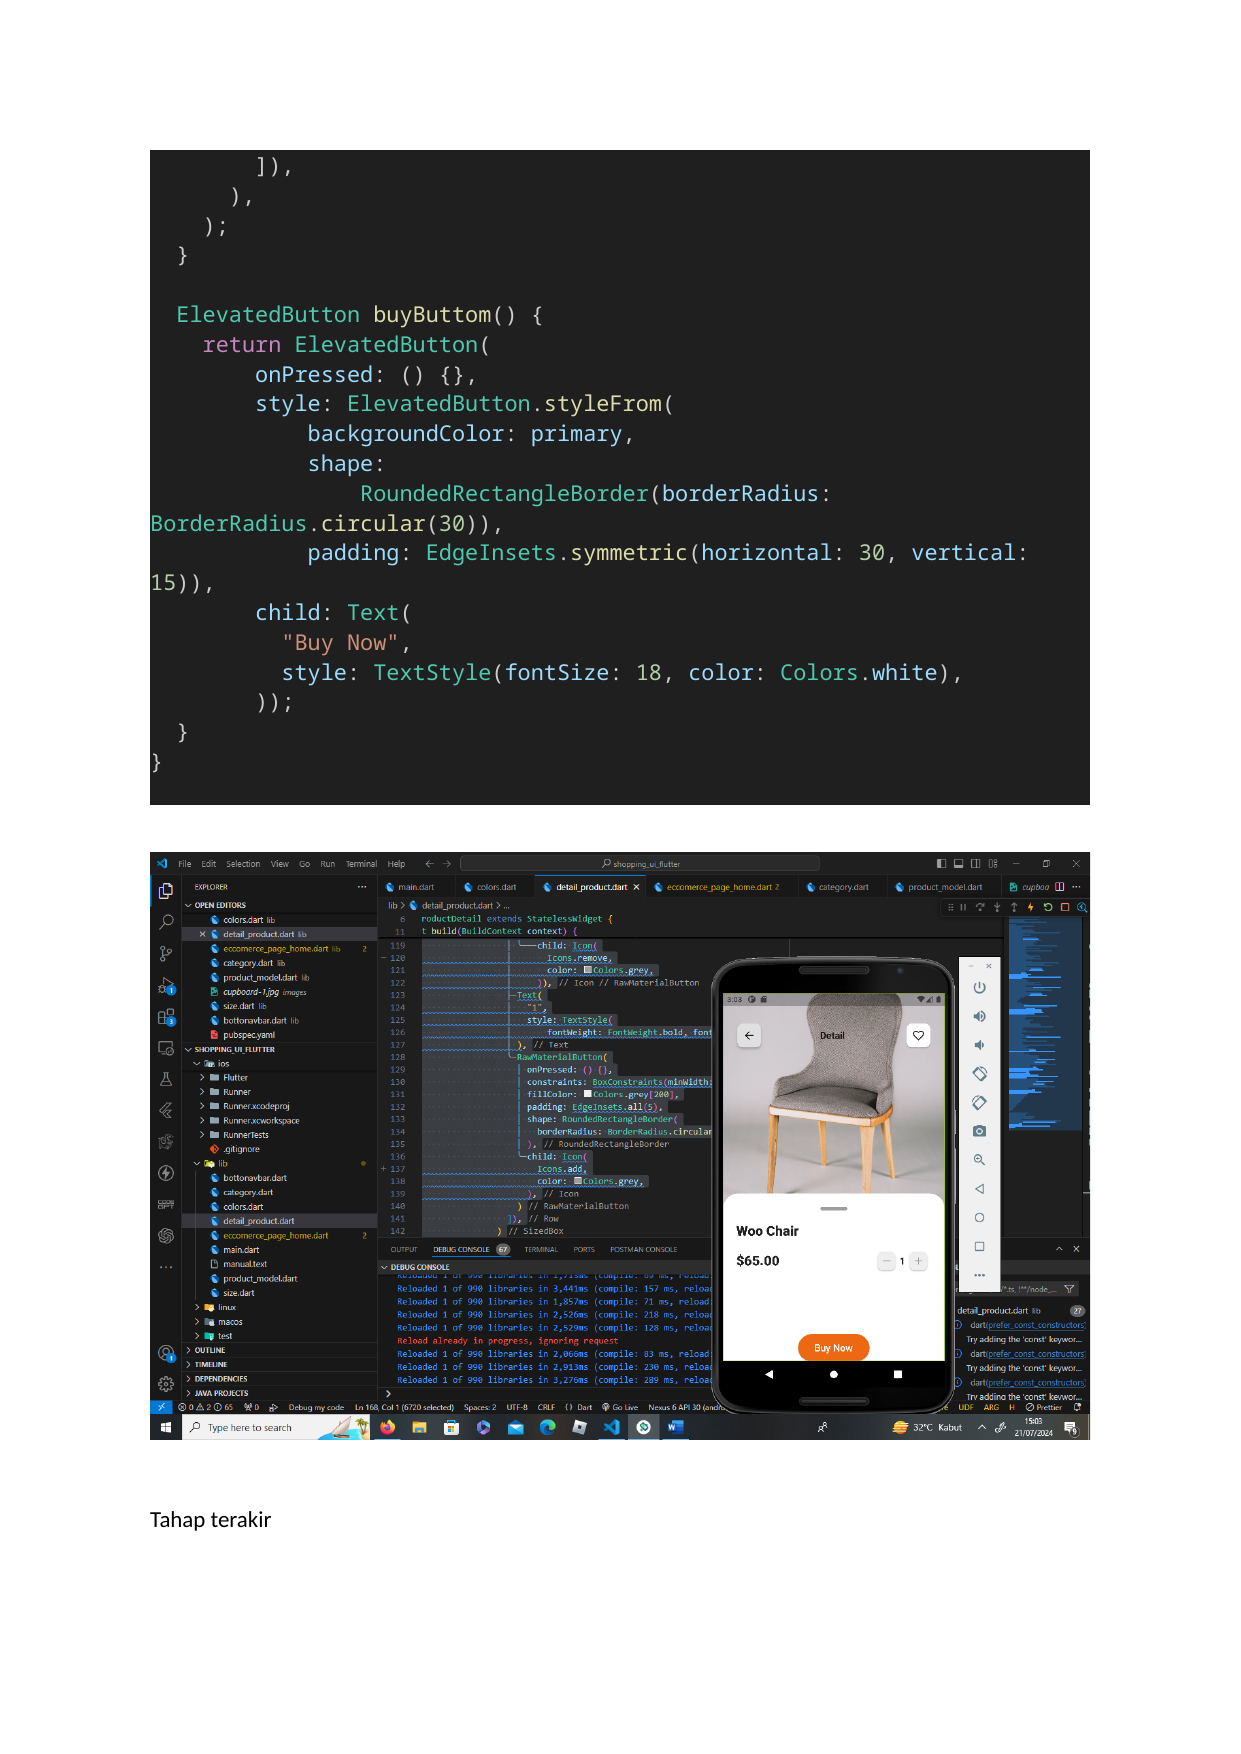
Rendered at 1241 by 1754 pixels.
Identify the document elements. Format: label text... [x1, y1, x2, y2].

text } [150, 746, 1090, 776]
text child: Text( [150, 597, 1090, 627]
text } [150, 239, 1090, 269]
text shape: [150, 448, 1090, 478]
text onPressed: () {}, [150, 358, 1090, 388]
text ), [150, 180, 1090, 209]
text } [150, 716, 1090, 746]
picture [150, 852, 1091, 1440]
text ); [150, 209, 1090, 239]
text Tahap terakir [150, 1506, 1090, 1534]
text ]), [150, 150, 1090, 180]
text return ElevatedButton( [150, 329, 1090, 358]
text style: ElevatedButton.styleFrom( [150, 388, 1090, 418]
text backgroundColor: primary, [150, 418, 1090, 448]
text )); [150, 686, 1090, 716]
text ElevatedButton buyButtom() { [150, 299, 1090, 329]
text RoundedRectangleBorder(borderRadius: BorderRadius.circular(30)), [150, 478, 1090, 537]
text padding: EdgeInsets.symmetric(horizontal: 30, vertical: 15)), [150, 537, 1090, 597]
text style: TextStyle(fontSize: 18, color: Colors.white), [150, 656, 1090, 686]
text "Buy Now", [150, 627, 1090, 656]
